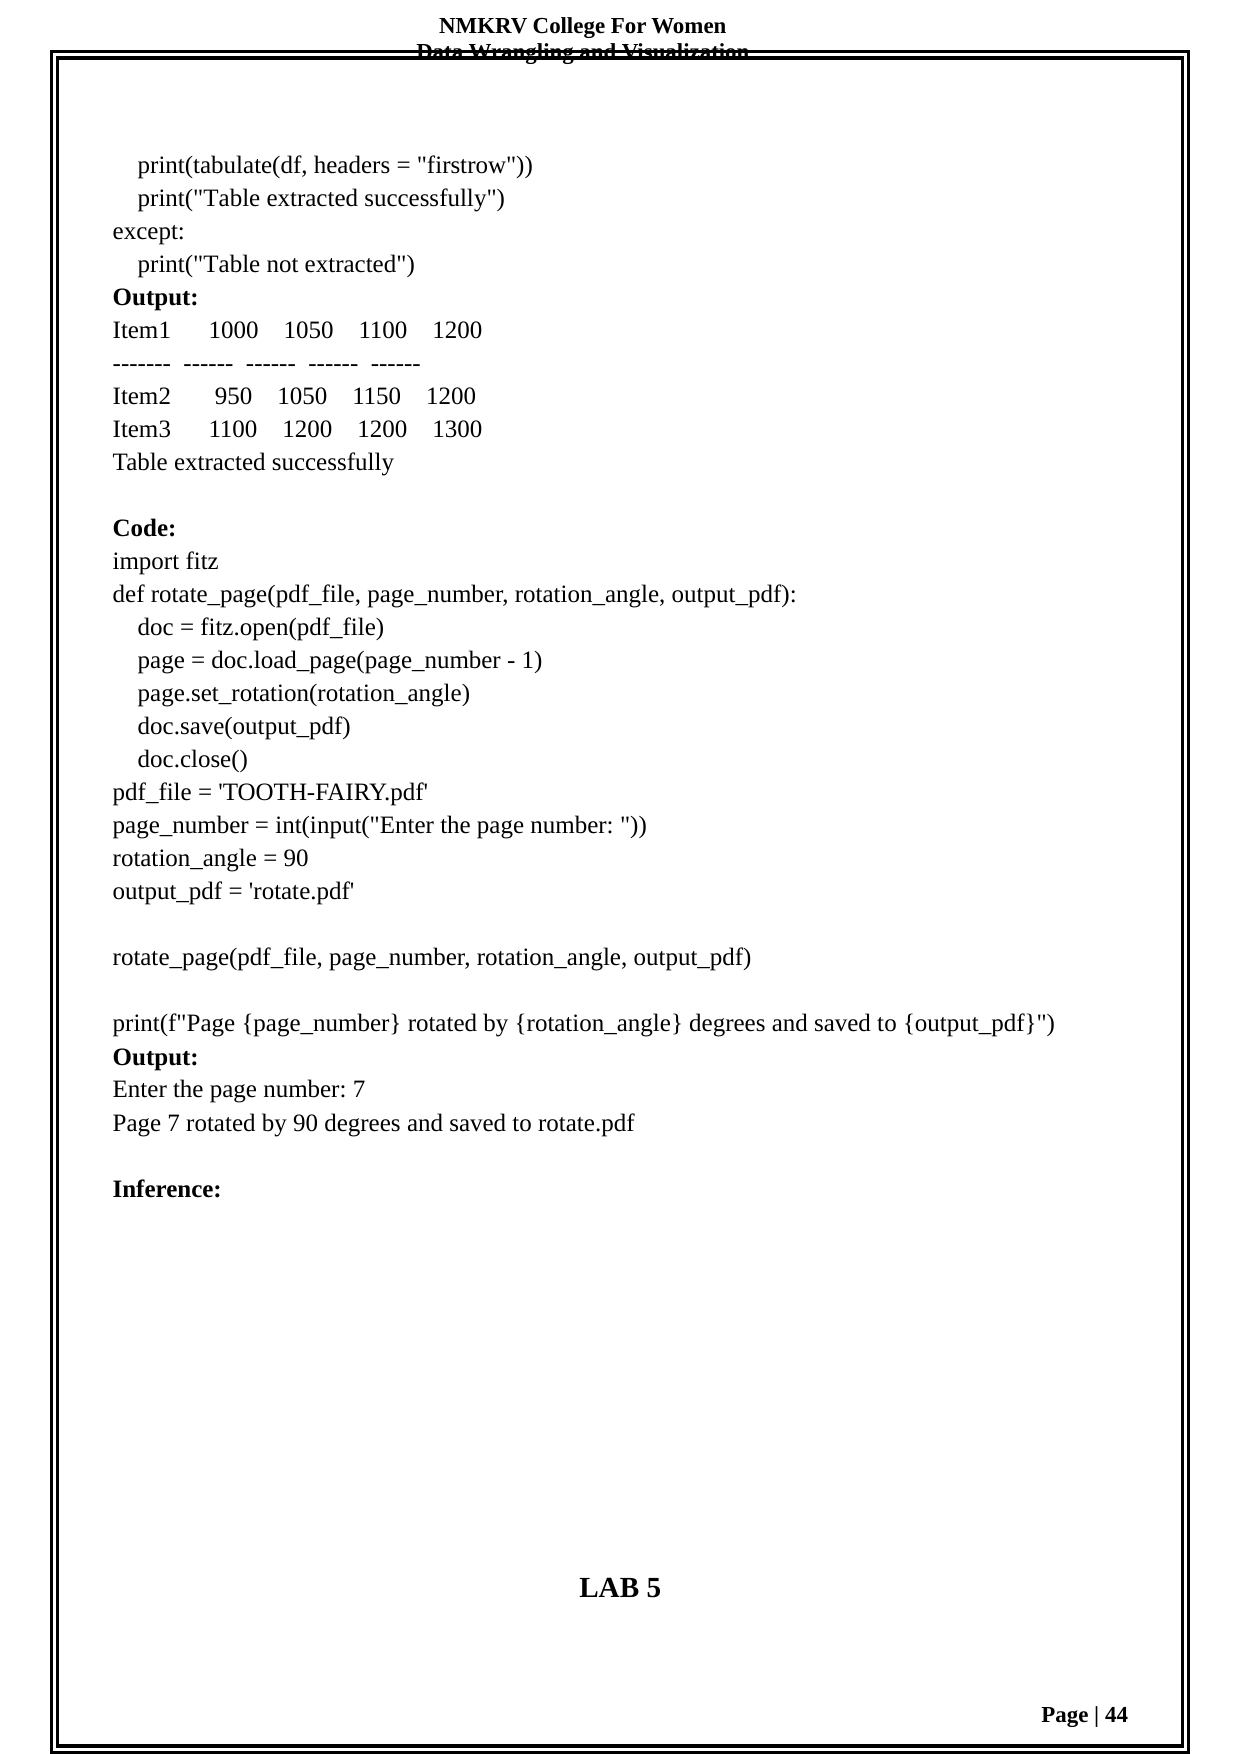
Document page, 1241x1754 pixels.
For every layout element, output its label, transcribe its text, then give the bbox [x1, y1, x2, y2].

text LAB 5 [112, 1570, 1128, 1603]
text Item1 1000 1050 1100 1200 [112, 315, 1128, 344]
text rotate_page(pdf_file, page_number, rotation_angle, output_pdf) [112, 942, 1128, 971]
text ------- ------ ------ ------ ------ [112, 348, 1128, 377]
text doc.close() [112, 744, 1128, 773]
text Item3 1100 1200 1200 1300 [112, 414, 1128, 443]
text import fitz [112, 546, 1128, 575]
text Code: [112, 513, 1128, 542]
text except: [112, 216, 1128, 245]
text def rotate_page(pdf_file, page_number, rotation_angle, output_pdf): [112, 579, 1128, 608]
text print(tabulate(df, headers = "firstrow")) [112, 150, 1128, 179]
text doc = fitz.open(pdf_file) [112, 612, 1128, 641]
text Enter the page number: 7 [112, 1074, 1128, 1103]
text Inference: [112, 1174, 1128, 1202]
text pdf_file = 'TOOTH-FAIRY.pdf' [112, 777, 1128, 806]
text Output: [112, 282, 1128, 311]
text print("Table not extracted") [112, 249, 1128, 278]
text Item2 950 1050 1150 1200 [112, 381, 1128, 410]
text Output: [112, 1042, 1128, 1070]
text page = doc.load_page(page_number - 1) [112, 645, 1128, 674]
text print("Table extracted successfully") [112, 183, 1128, 212]
text print(f"Page {page_number} rotated by {rotation_angle} degrees and saved to {output_pdf}") [112, 1008, 1128, 1037]
text Table extracted successfully [112, 447, 1128, 476]
text output_pdf = 'rotate.pdf' [112, 876, 1128, 905]
text page.set_rotation(rotation_angle) [112, 678, 1128, 707]
text doc.save(output_pdf) [112, 711, 1128, 740]
text Page 7 rotated by 90 degrees and saved to rotate.pdf [112, 1108, 1128, 1136]
text rotation_angle = 90 [112, 843, 1128, 872]
text page_number = int(input("Enter the page number: ")) [112, 810, 1128, 839]
